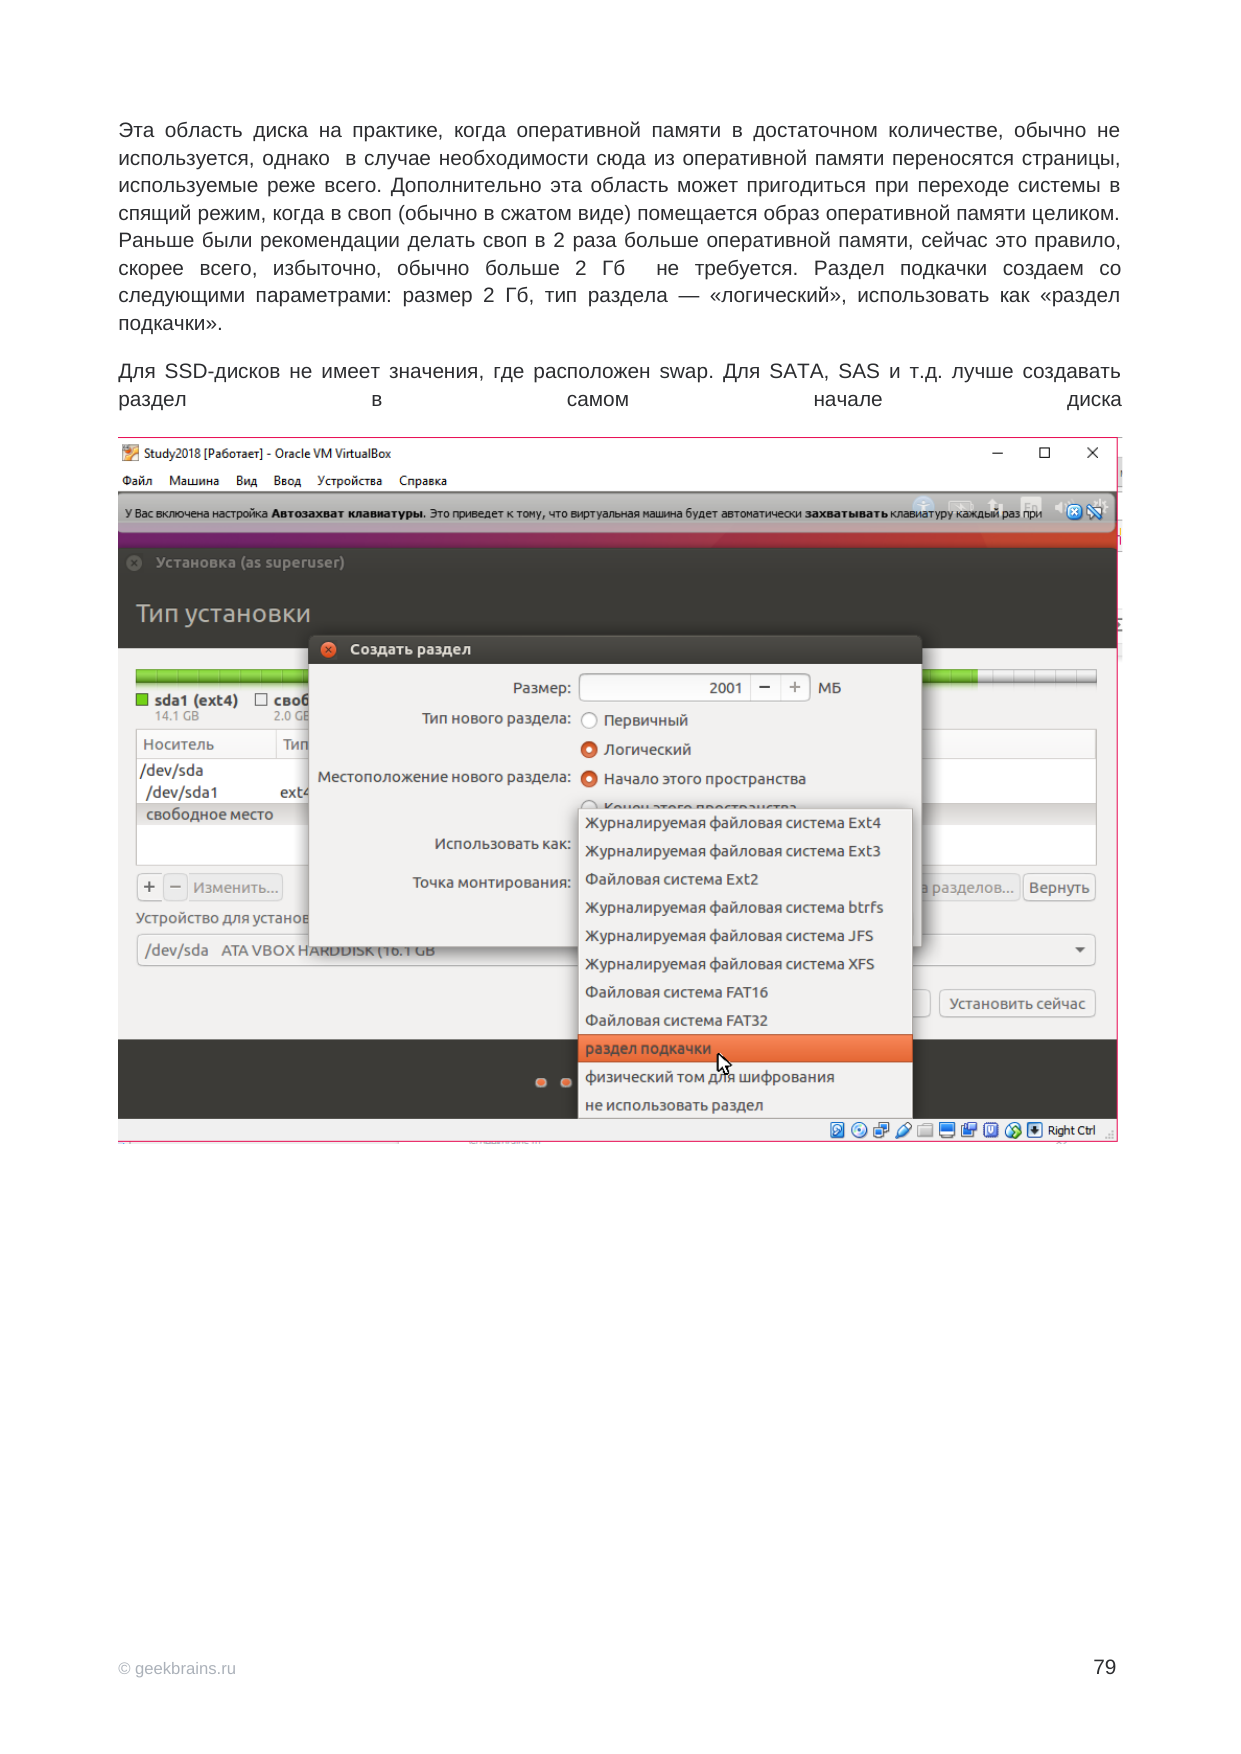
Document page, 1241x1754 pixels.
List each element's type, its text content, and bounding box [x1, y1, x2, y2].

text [118, 118, 1122, 334]
picture [118, 437, 1123, 1144]
text Для SSD-дисков не имеет значения, где расположен swap. Для SATA, SAS и т.д. лучше создавать раздел в самом начале диска [118, 359, 1122, 437]
